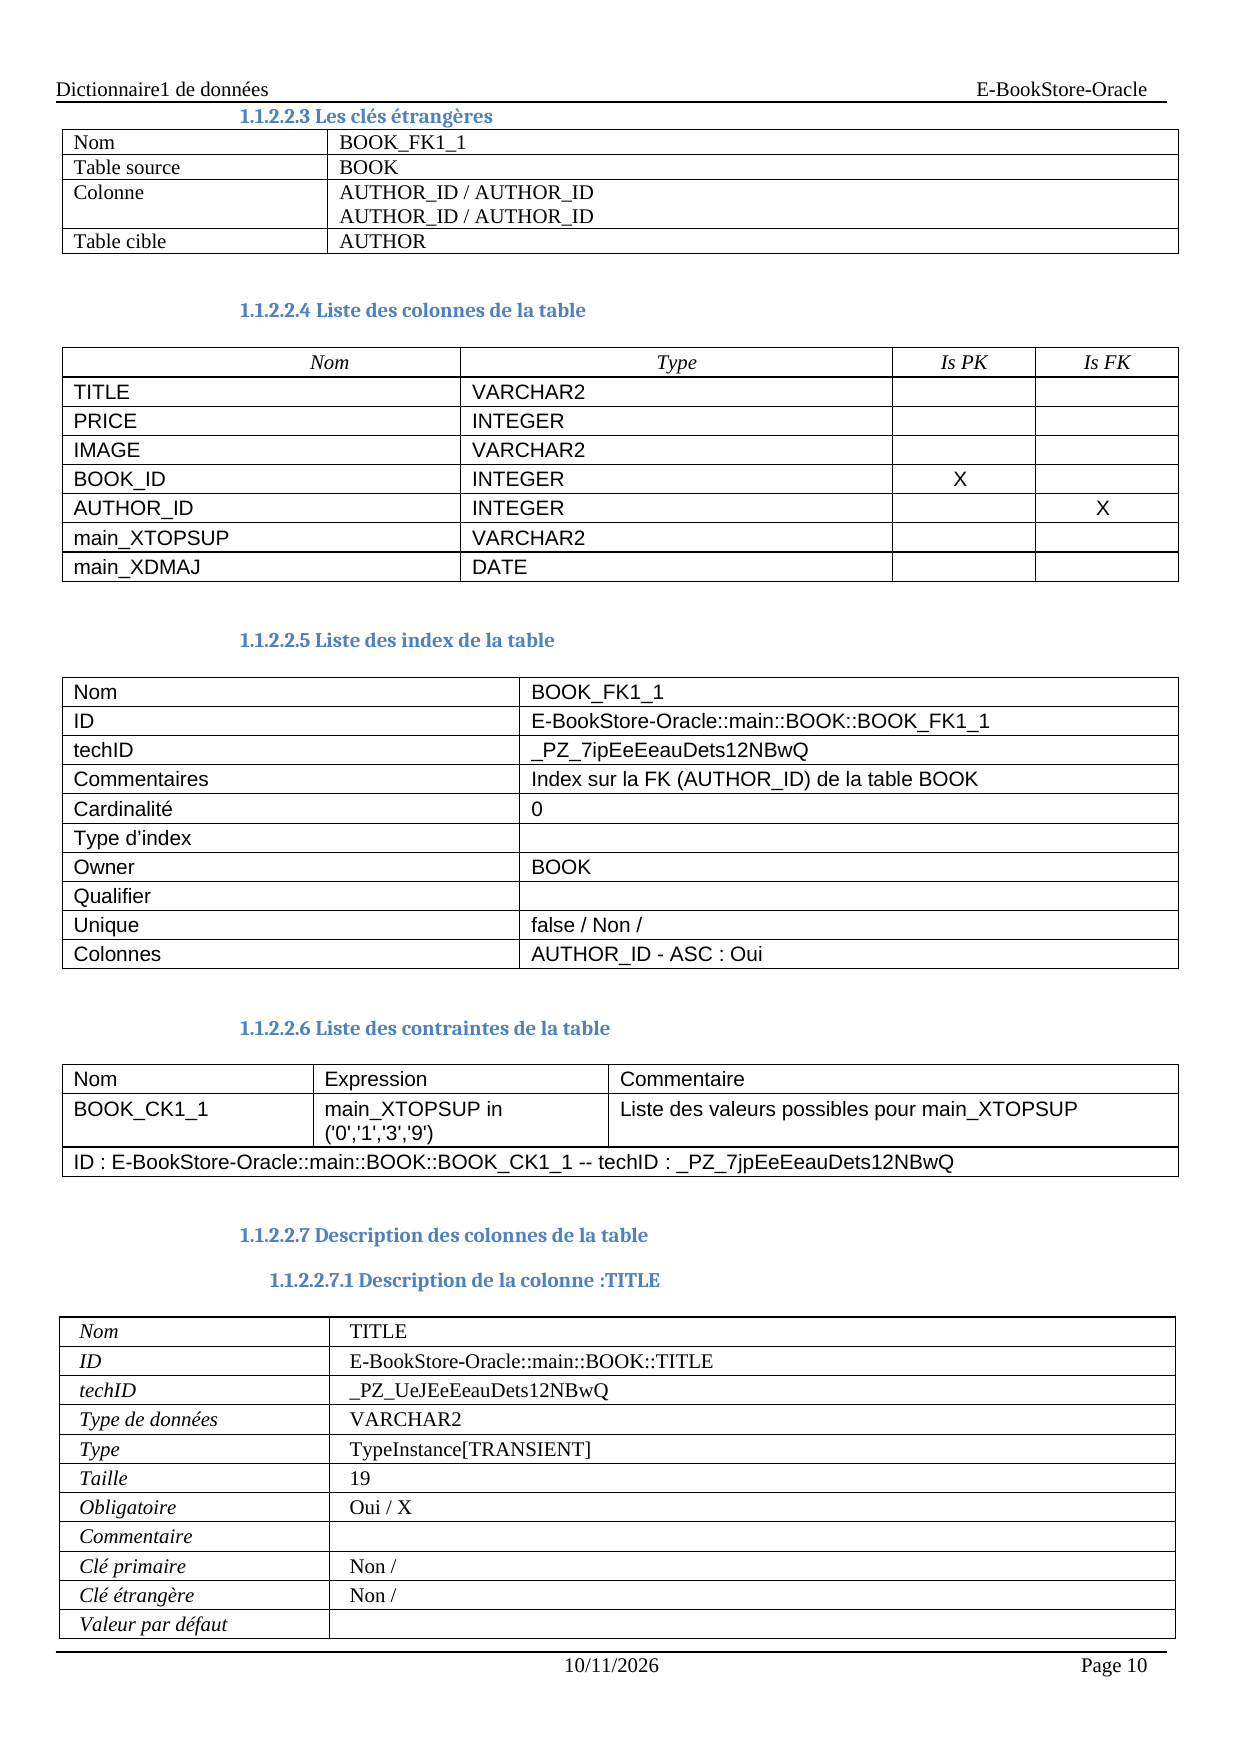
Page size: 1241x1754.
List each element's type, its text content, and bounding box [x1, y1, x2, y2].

table_header INTEGER [461, 407, 892, 435]
table_cell Taille [60, 1464, 329, 1492]
table_cell Colonne [63, 180, 327, 228]
table_header VARCHAR2 [461, 378, 892, 406]
table_header [893, 553, 1035, 581]
table_cell VARCHAR2 [330, 1405, 1175, 1433]
table_cell Table source [63, 155, 327, 179]
table_header Nom [63, 130, 327, 154]
table_cell Type [60, 1435, 329, 1463]
subtitle Les clés étrangères [240, 105, 1175, 129]
table_cell Cardinalité [63, 794, 519, 822]
table_header Type [461, 348, 892, 376]
table_header X [893, 465, 1035, 493]
table_cell AUTHOR [328, 229, 1178, 253]
table_header [893, 494, 1035, 522]
table_cell E-BookStore-Oracle::main::BOOK::TITLE [330, 1347, 1175, 1375]
table_cell TypeInstance[TRANSIENT] [330, 1435, 1175, 1463]
table_header BOOK_FK1_1 [520, 678, 1178, 706]
table_cell [330, 1522, 1175, 1551]
table_header [893, 523, 1035, 551]
table_cell Oui / X [330, 1493, 1175, 1521]
table_cell Unique [63, 911, 519, 939]
table_cell 0 [520, 794, 1178, 822]
table_header TITLE [330, 1318, 1175, 1346]
table_header Is FK [1036, 348, 1178, 376]
table_cell AUTHOR_ID / AUTHOR_ID AUTHOR_ID / AUTHOR_ID [328, 180, 1178, 228]
table_cell BOOK_CK1_1 [63, 1094, 313, 1146]
table_cell BOOK [520, 853, 1178, 881]
table_header [893, 378, 1035, 406]
table_header [1036, 465, 1178, 493]
table_cell Table cible [63, 229, 327, 253]
table_cell main_XTOPSUP in ('0','1','3','9') [314, 1094, 608, 1146]
table_header [1036, 436, 1178, 464]
table_cell Commentaires [63, 765, 519, 793]
table_header [1036, 407, 1178, 435]
table_header [1036, 523, 1178, 551]
subtitle Liste des colonnes de la table [240, 299, 1175, 323]
table_cell Commentaire [60, 1522, 329, 1551]
table_cell 19 [330, 1464, 1175, 1492]
table_header BOOK_ID [63, 465, 460, 493]
table_header main_XTOPSUP [63, 523, 460, 551]
table_cell Type de données [60, 1405, 329, 1433]
table_header [893, 407, 1035, 435]
table_cell ID [60, 1347, 329, 1375]
table_header Nom [60, 1318, 329, 1346]
table_header INTEGER [461, 494, 892, 522]
table_header [1036, 553, 1178, 581]
table_header Expression [314, 1065, 608, 1093]
table_cell Colonnes [63, 940, 519, 968]
table_cell [520, 824, 1178, 852]
table_cell _PZ_7ipEeEeauDets12NBwQ [520, 736, 1178, 764]
table_header TITLE [63, 378, 460, 406]
table_cell Valeur par défaut [60, 1610, 329, 1638]
table_header Is PK [893, 348, 1035, 376]
table_cell _PZ_UeJEeEeauDets12NBwQ [330, 1376, 1175, 1404]
table_header X [1036, 494, 1178, 522]
table_cell techID [63, 736, 519, 764]
table_cell false / Non / [520, 911, 1178, 939]
table_cell Non / [330, 1581, 1175, 1609]
table_cell Type d’index [63, 824, 519, 852]
table_header Nom [63, 348, 460, 376]
table_cell Liste des valeurs possibles pour main_XTOPSUP [609, 1094, 1178, 1146]
table_header Nom [63, 678, 519, 706]
table_header main_XDMAJ [63, 553, 460, 581]
table_cell Clé primaire [60, 1552, 329, 1580]
subtitle Liste des index de la table [240, 628, 1175, 652]
table_header PRICE [63, 407, 460, 435]
table_cell ID [63, 707, 519, 735]
subtitle Description des colonnes de la table [240, 1223, 1175, 1247]
table_header VARCHAR2 [461, 523, 892, 551]
table_header DATE [461, 553, 892, 581]
table_header [893, 436, 1035, 464]
table_header INTEGER [461, 465, 892, 493]
table_cell Clé étrangère [60, 1581, 329, 1609]
table_cell [520, 882, 1178, 910]
table_header [1036, 378, 1178, 406]
table_cell Non / [330, 1552, 1175, 1580]
table_cell ID : E-BookStore-Oracle::main::BOOK::BOOK_CK1_1 -- techID : _PZ_7jpEeEeauDets12NBwQ [63, 1148, 1178, 1176]
table_cell Index sur la FK (AUTHOR_ID) de la table BOOK [520, 765, 1178, 793]
table_cell [330, 1610, 1175, 1638]
subtitle Liste des contraintes de la table [240, 1016, 1175, 1040]
table_cell techID [60, 1376, 329, 1404]
table_header Nom [63, 1065, 313, 1093]
table_cell Obligatoire [60, 1493, 329, 1521]
subtitle Description de la colonne :TITLE [270, 1268, 1175, 1292]
table_cell BOOK [328, 155, 1178, 179]
table_cell Owner [63, 853, 519, 881]
table_cell AUTHOR_ID - ASC : Oui [520, 940, 1178, 968]
table_header BOOK_FK1_1 [328, 130, 1178, 154]
table_header AUTHOR_ID [63, 494, 460, 522]
table_header IMAGE [63, 436, 460, 464]
table_header VARCHAR2 [461, 436, 892, 464]
table_cell Qualifier [63, 882, 519, 910]
table_header Commentaire [609, 1065, 1178, 1093]
table_cell E-BookStore-Oracle::main::BOOK::BOOK_FK1_1 [520, 707, 1178, 735]
